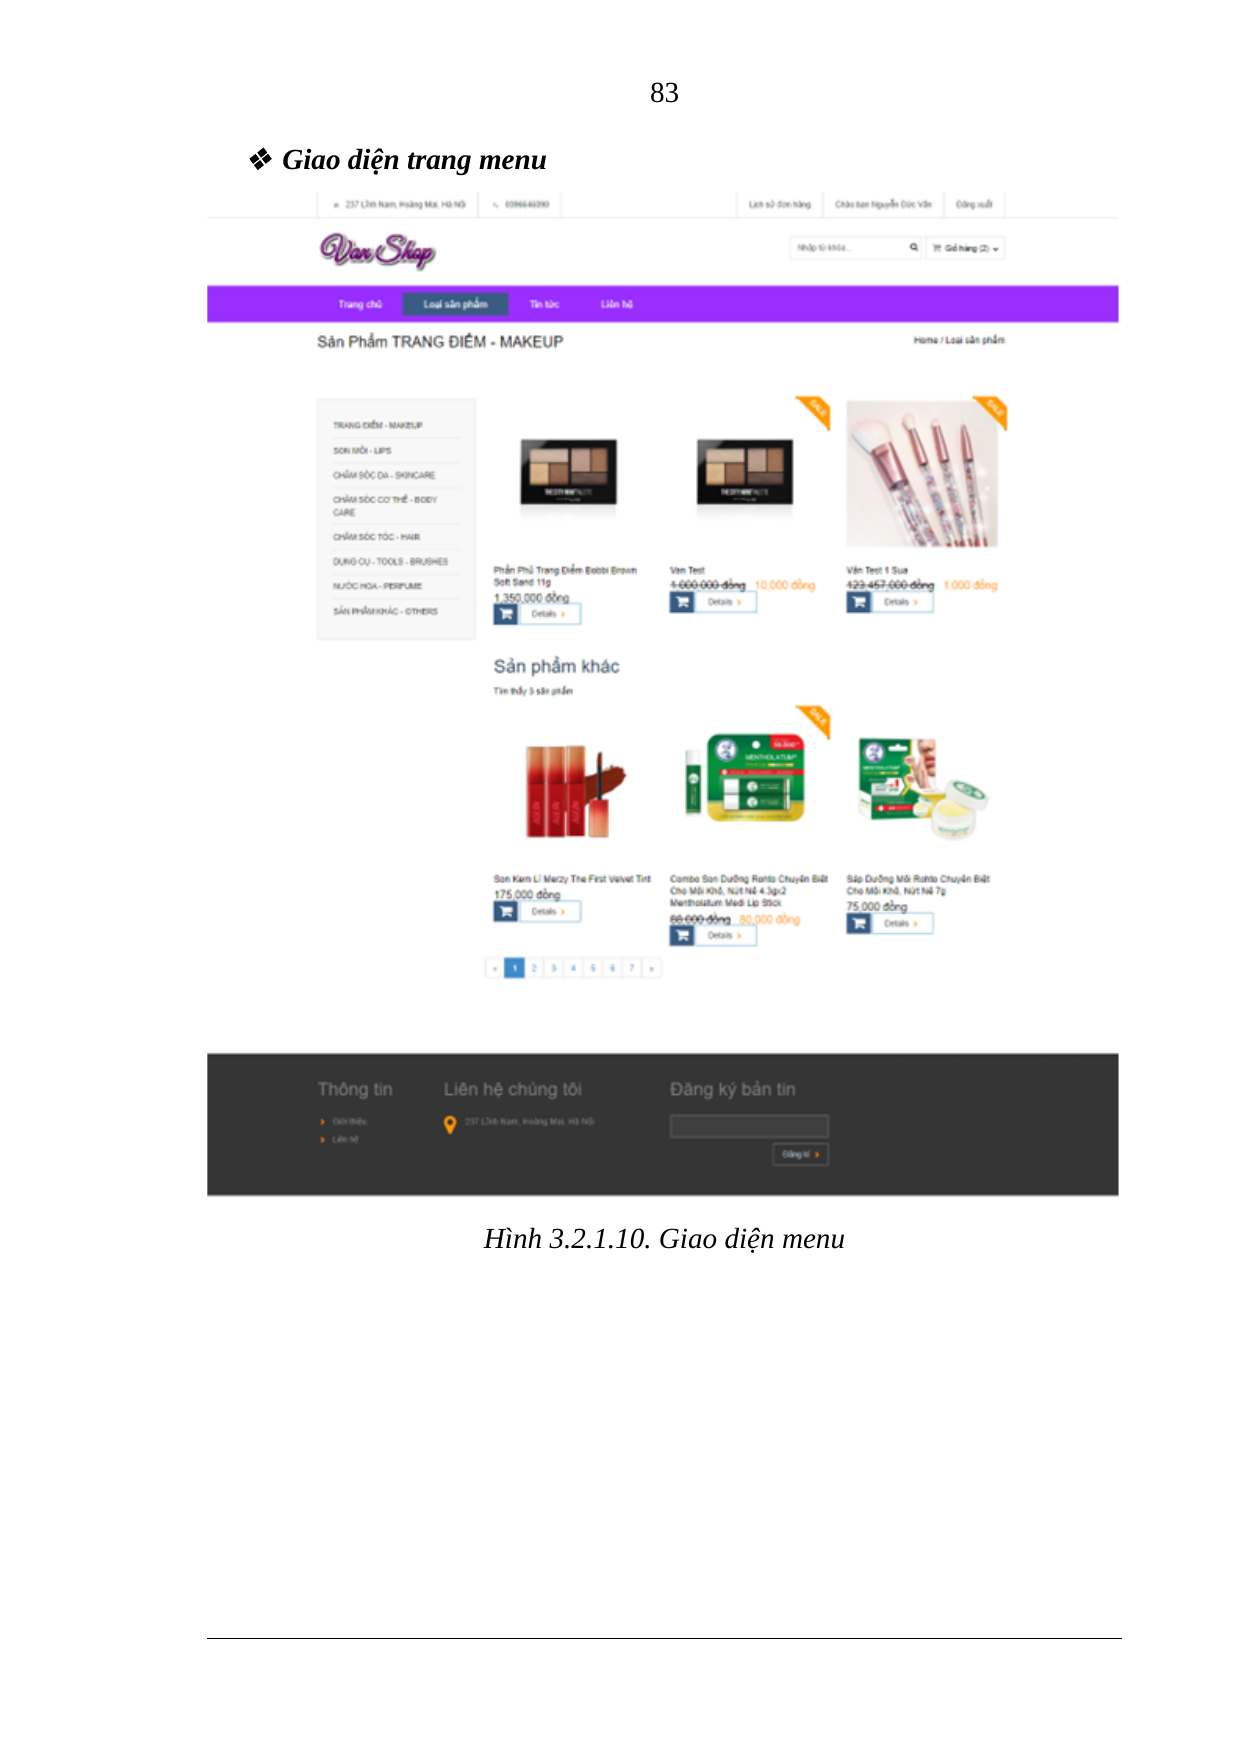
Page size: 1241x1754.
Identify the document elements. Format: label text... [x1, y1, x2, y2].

picture [207, 192, 1122, 1205]
list Giao diện trang menu [244, 142, 1122, 176]
text Hình 3.2.1.10. Giao diện menu [207, 1221, 1122, 1254]
